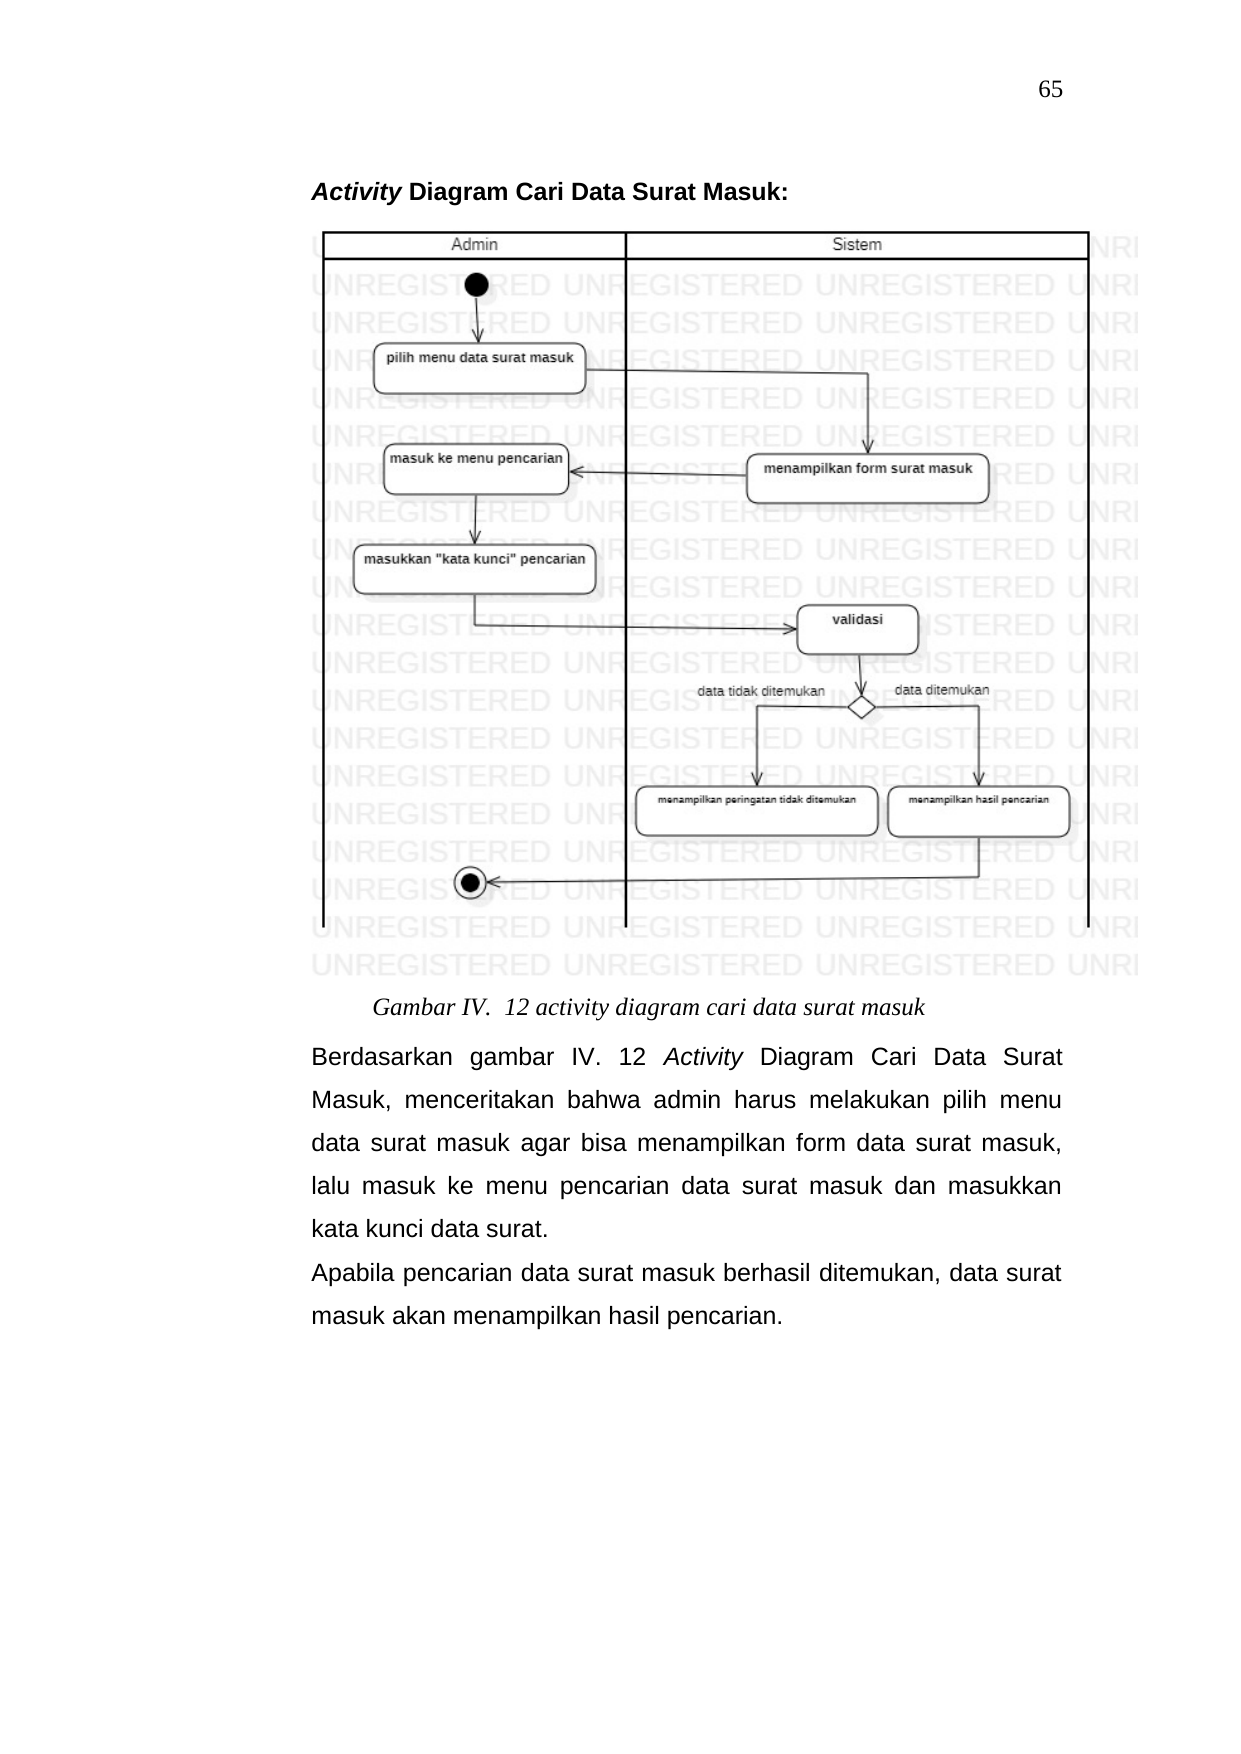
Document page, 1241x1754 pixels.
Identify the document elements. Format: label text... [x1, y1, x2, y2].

list Activity Diagram Cari Data Surat Masuk: [311, 177, 1063, 206]
picture [311, 220, 1138, 978]
list Berdasarkan gambar IV. 12 Activity Diagram Cari Data Surat Masuk, menceritakan bahwa admin harus melakukan pilih menu data surat masuk agar bisa menampilkan form data surat masuk, lalu masuk ke menu pencarian data surat masuk dan masukkan kata kunci data surat. [311, 1042, 1063, 1243]
list Apabila pencarian data surat masuk berhasil ditemukan, data surat masuk akan menampilkan hasil pencarian. [311, 1257, 1063, 1329]
text Gambar IV. 12 activity diagram cari data surat masuk [236, 992, 1063, 1021]
